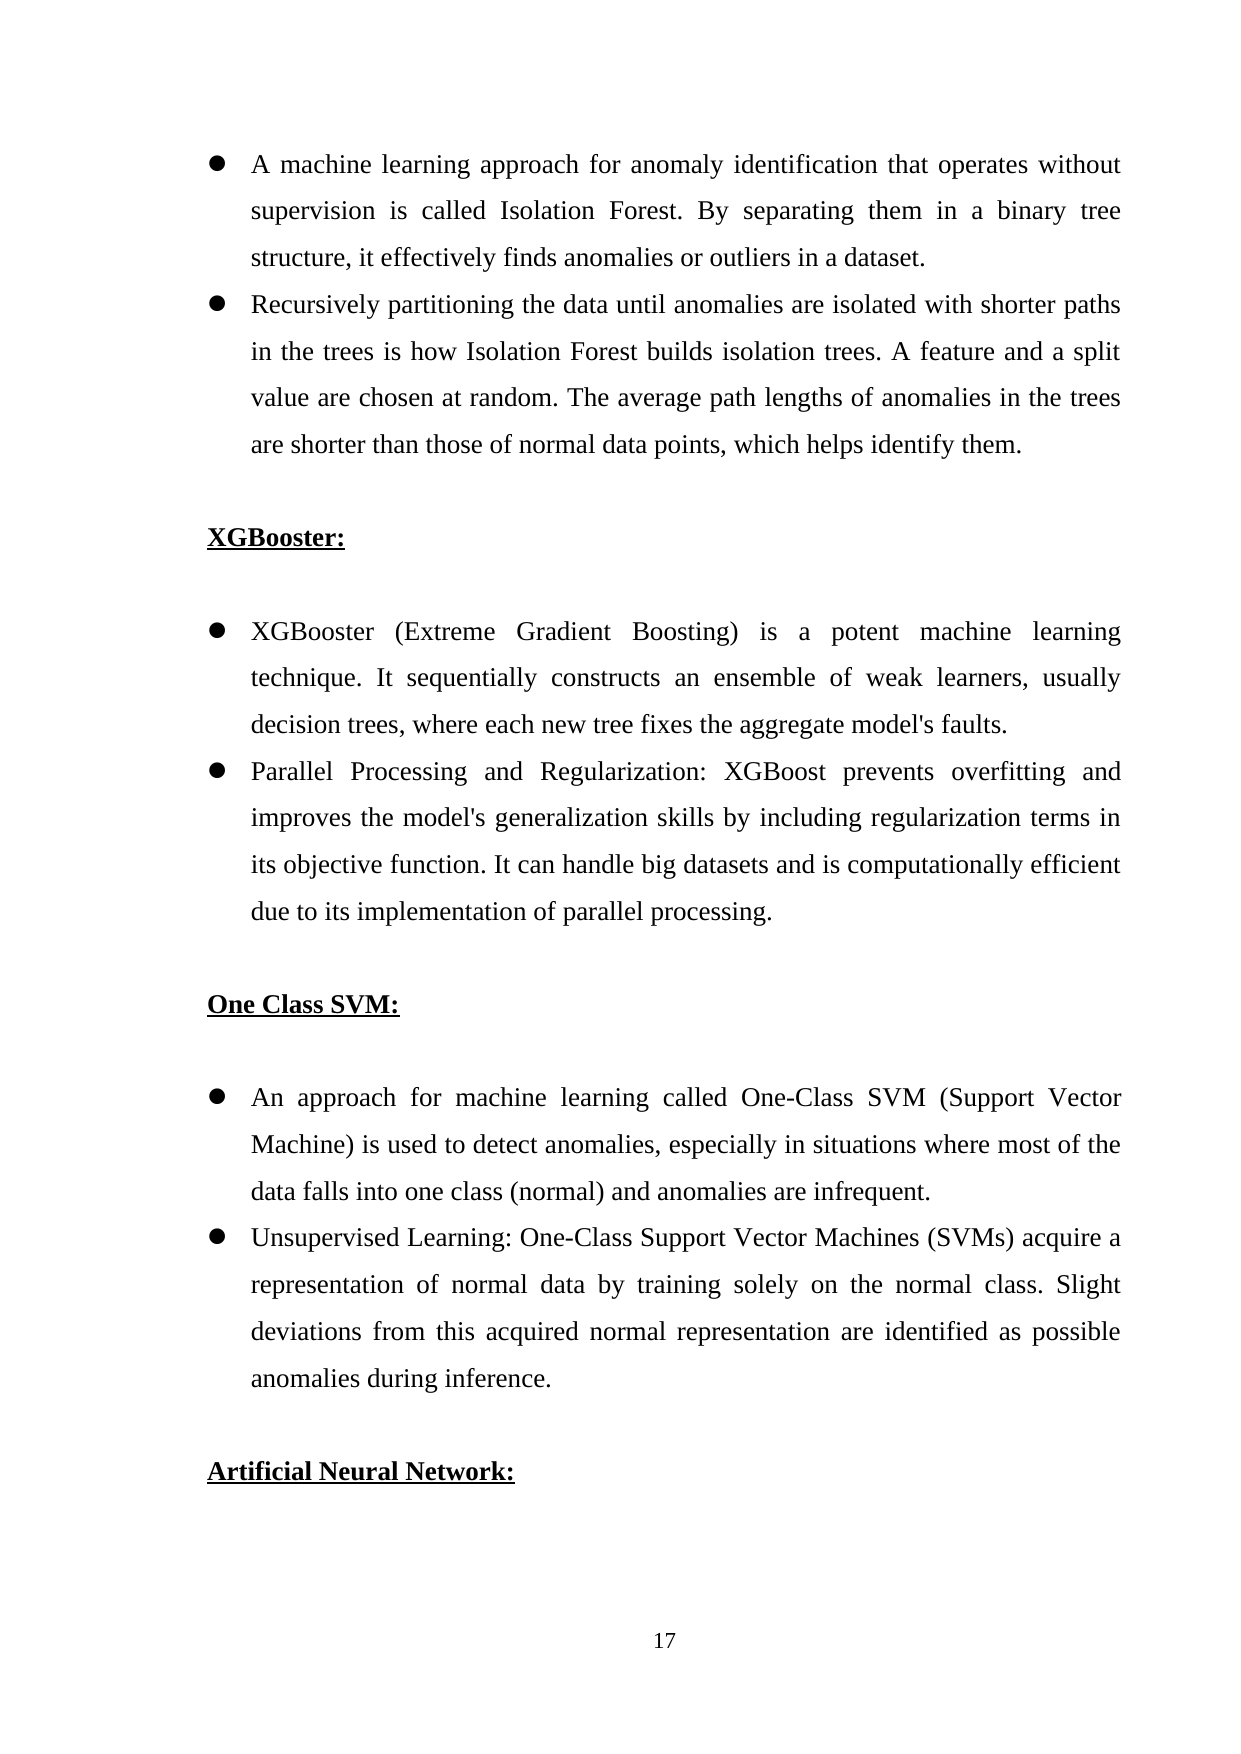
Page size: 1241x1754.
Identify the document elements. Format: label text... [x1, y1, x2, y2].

list An approach for machine learning called One-Class SVM (Support Vector Machine) is used to detect anomalies, especially in situations where most of the data falls into one class (normal) and anomalies are infrequent. [207, 1081, 1122, 1206]
list XGBooster (Extreme Gradient Boosting) is a potent machine learning technique. It sequentially constructs an ensemble of weak learners, usually decision trees, where each new tree fixes the aggregate model's faults. [207, 614, 1122, 739]
list Parallel Processing and Regularization: XGBoost prevents overfitting and improves the model's generalization skills by including regularization terms in its objective function. It can handle big datasets and is computationally efficient due to its implementation of parallel processing. [207, 755, 1122, 926]
list One Class SVM: [207, 988, 1122, 1019]
list Recursively partitioning the data until anomalies are isolated with shorter paths in the trees is how Isolation Forest builds isolation trees. A feature and a split value are chosen at random. The average path lengths of anomalies in the trees are shorter than those of normal data points, which helps identify them. [207, 288, 1122, 459]
list Unsupervised Learning: One-Class Support Vector Machines (SVMs) acquire a representation of normal data by training solely on the normal class. Slight deviations from this acquired normal representation are identified as possible anomalies during inference. [207, 1222, 1122, 1393]
list Artificial Neural Network: [207, 1455, 1122, 1486]
list A machine learning approach for anomaly identification that operates without supervision is called Isolation Forest. By separating them in a binary tree structure, it effectively finds anomalies or outliers in a dataset. [207, 148, 1122, 272]
list XGBooster: [207, 521, 1122, 552]
